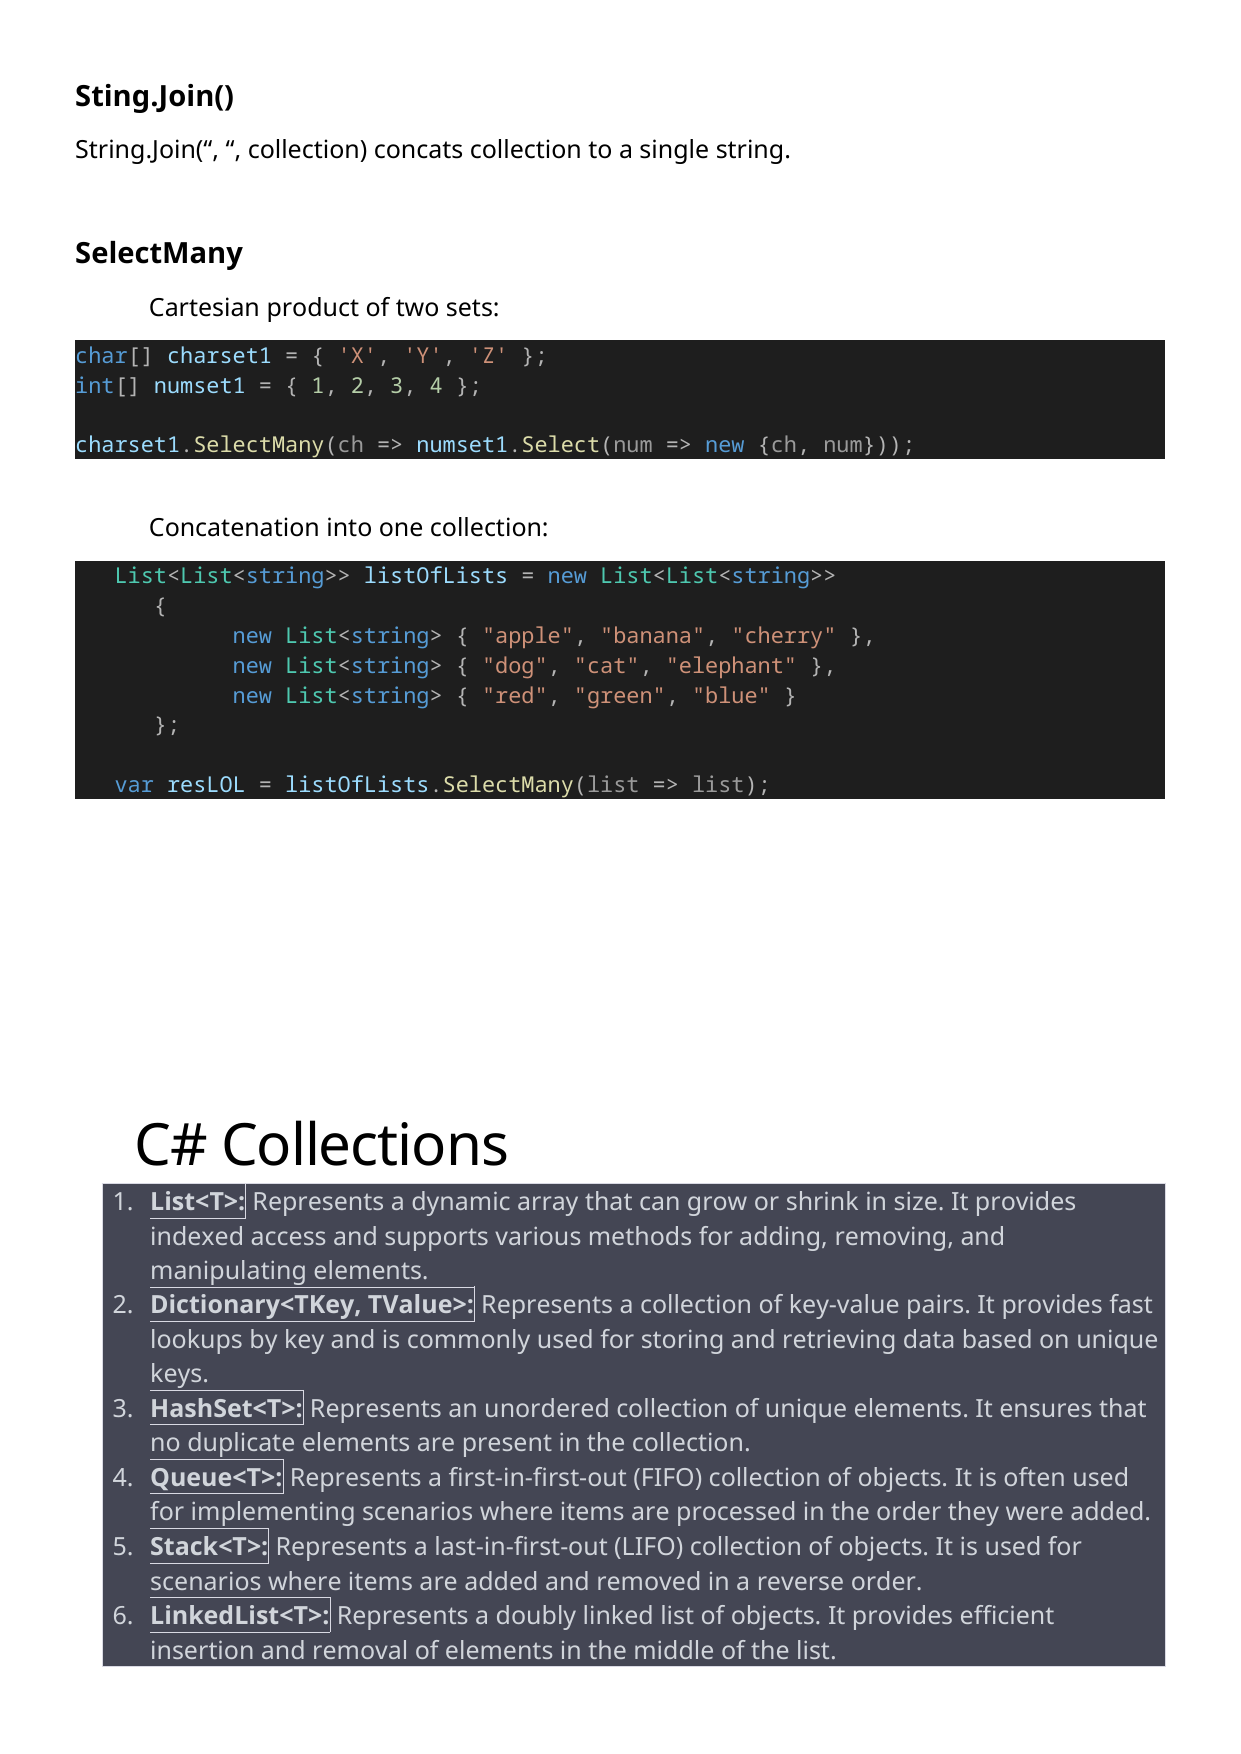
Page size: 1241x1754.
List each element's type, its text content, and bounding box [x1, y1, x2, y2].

list HashSet<T>: Represents an unordered collection of unique elements. It ensures that no duplicate elements are present in the collection. [103, 1389, 1165, 1458]
text new List<string> { "red", "green", "blue" } [75, 680, 1165, 709]
text int[] numset1 = { 1, 2, 3, 4 }; [75, 370, 1165, 399]
text Concatenation into one collection: [75, 510, 1165, 544]
text new List<string> { "apple", "banana", "cherry" }, [75, 620, 1165, 650]
list Queue<T>: Represents a first-in-first-out (FIFO) collection of objects. It is often used for implementing scenarios where items are processed in the order they were added. [103, 1458, 1165, 1527]
text String.Join(“, “, collection) concats collection to a single string. [75, 131, 1165, 165]
text Cartesian product of two sets: [75, 289, 1165, 323]
list LinkedList<T>: Represents a doubly linked list of objects. It provides efficient insertion and removal of elements in the middle of the list. [103, 1597, 1165, 1666]
text }; [75, 709, 1165, 739]
text Sting.Join() [75, 75, 1165, 115]
title C# Collections [75, 1103, 1165, 1183]
text SelectMany [75, 233, 1165, 272]
text var resLOL = listOfLists.SelectMany(list => list); [75, 769, 1165, 799]
text char[] charset1 = { 'X', 'Y', 'Z' }; [75, 340, 1165, 370]
list List<T>: Represents a dynamic array that can grow or shrink in size. It provides indexed access and supports various methods for adding, removing, and manipulating elements. [103, 1184, 1165, 1286]
text new List<string> { "dog", "cat", "elephant" }, [75, 650, 1165, 680]
list Stack<T>: Represents a last-in-first-out (LIFO) collection of objects. It is used for scenarios where items are added and removed in a reverse order. [103, 1527, 1165, 1597]
list Dictionary<TKey, TValue>: Represents a collection of key-value pairs. It provides fast lookups by key and is commonly used for storing and retrieving data based on unique keys. [103, 1286, 1165, 1389]
text { [75, 590, 1165, 620]
text charset1.SelectMany(ch => numset1.Select(num => new {ch, num})); [75, 429, 1165, 459]
text List<List<string>> listOfLists = new List<List<string>> [75, 561, 1165, 590]
